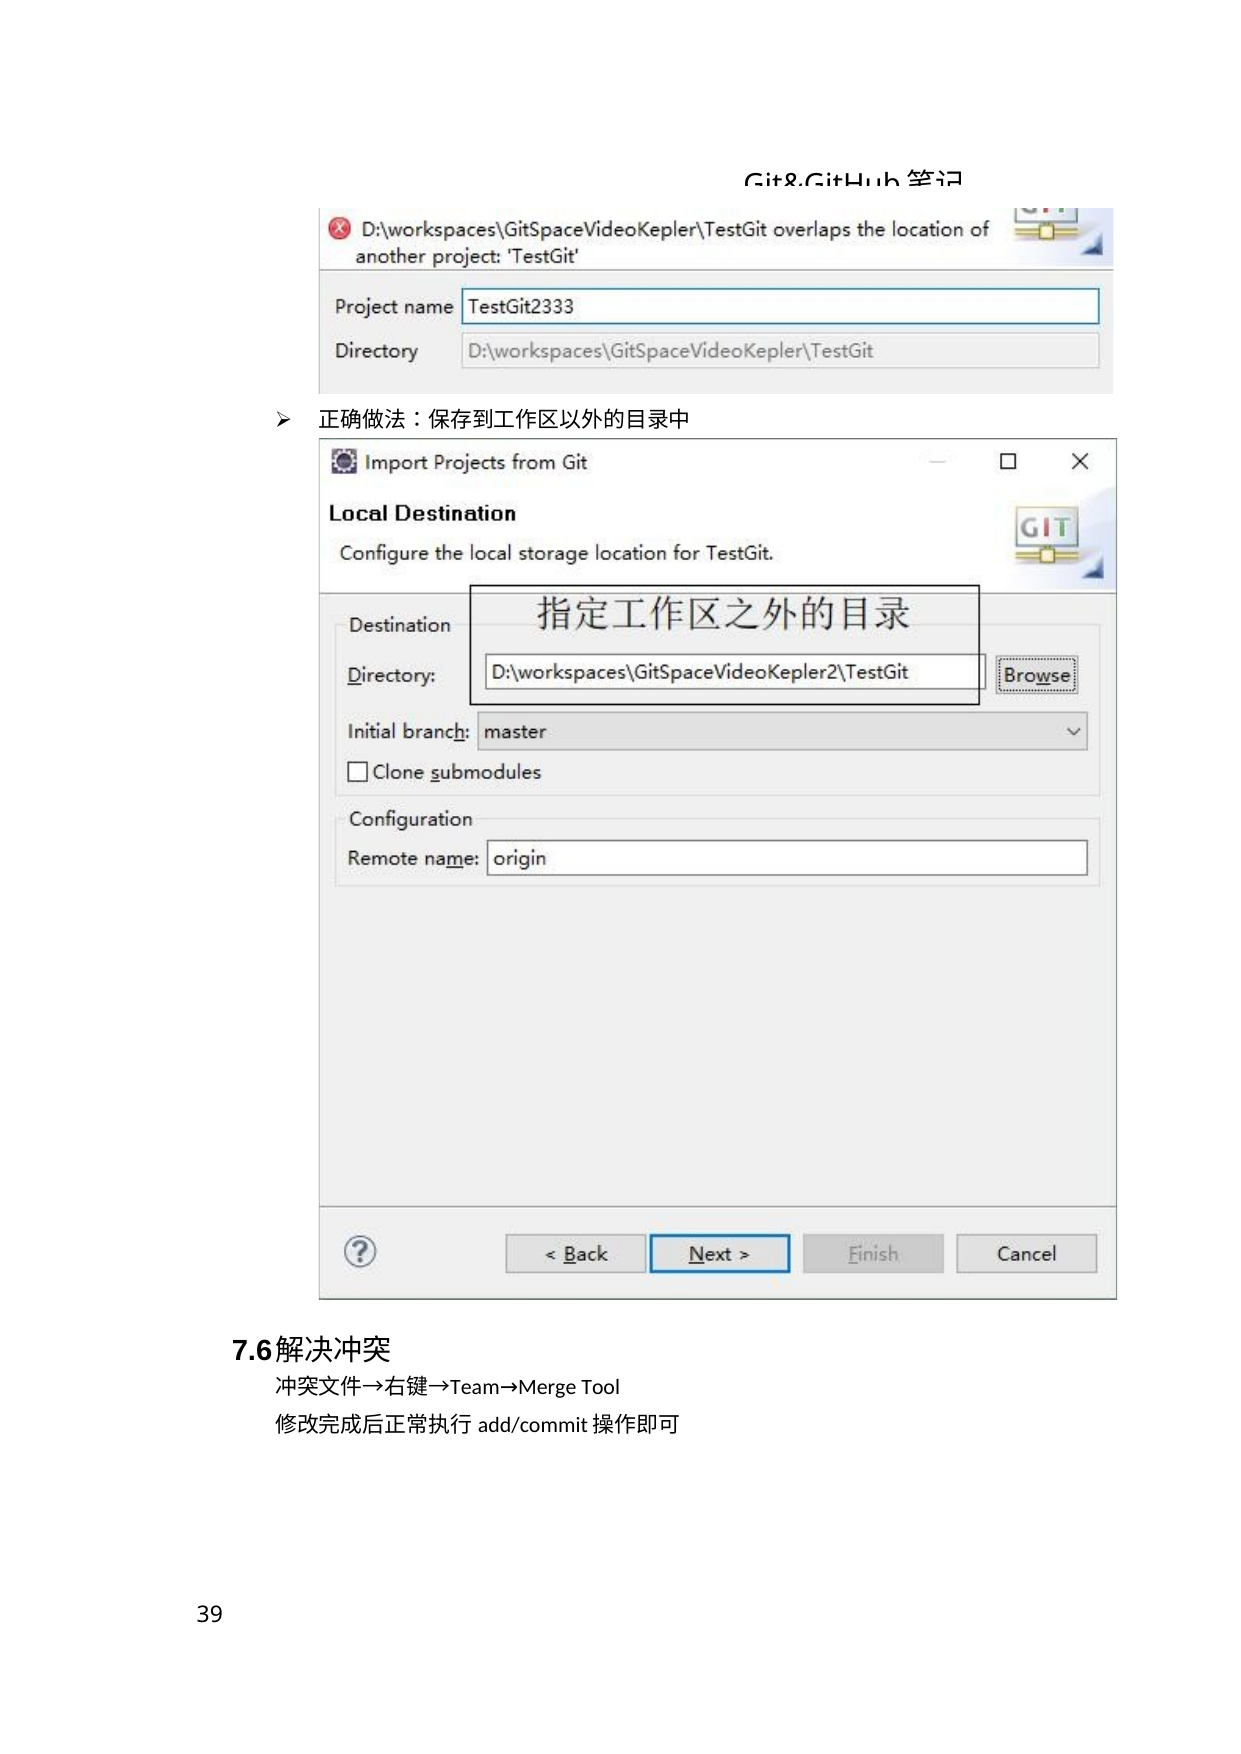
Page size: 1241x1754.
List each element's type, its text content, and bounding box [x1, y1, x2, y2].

subtitle 解决冲突 [232, 1318, 1238, 1371]
picture [318, 438, 1118, 1300]
picture [318, 208, 1114, 394]
list 正确做法：保存到工作区以外的目录中 [275, 393, 1238, 437]
text 修改完成后正常执行 add/commit 操作即可 [275, 1401, 1238, 1440]
text 冲突文件→右键→Team→Merge Tool [275, 1371, 1238, 1401]
